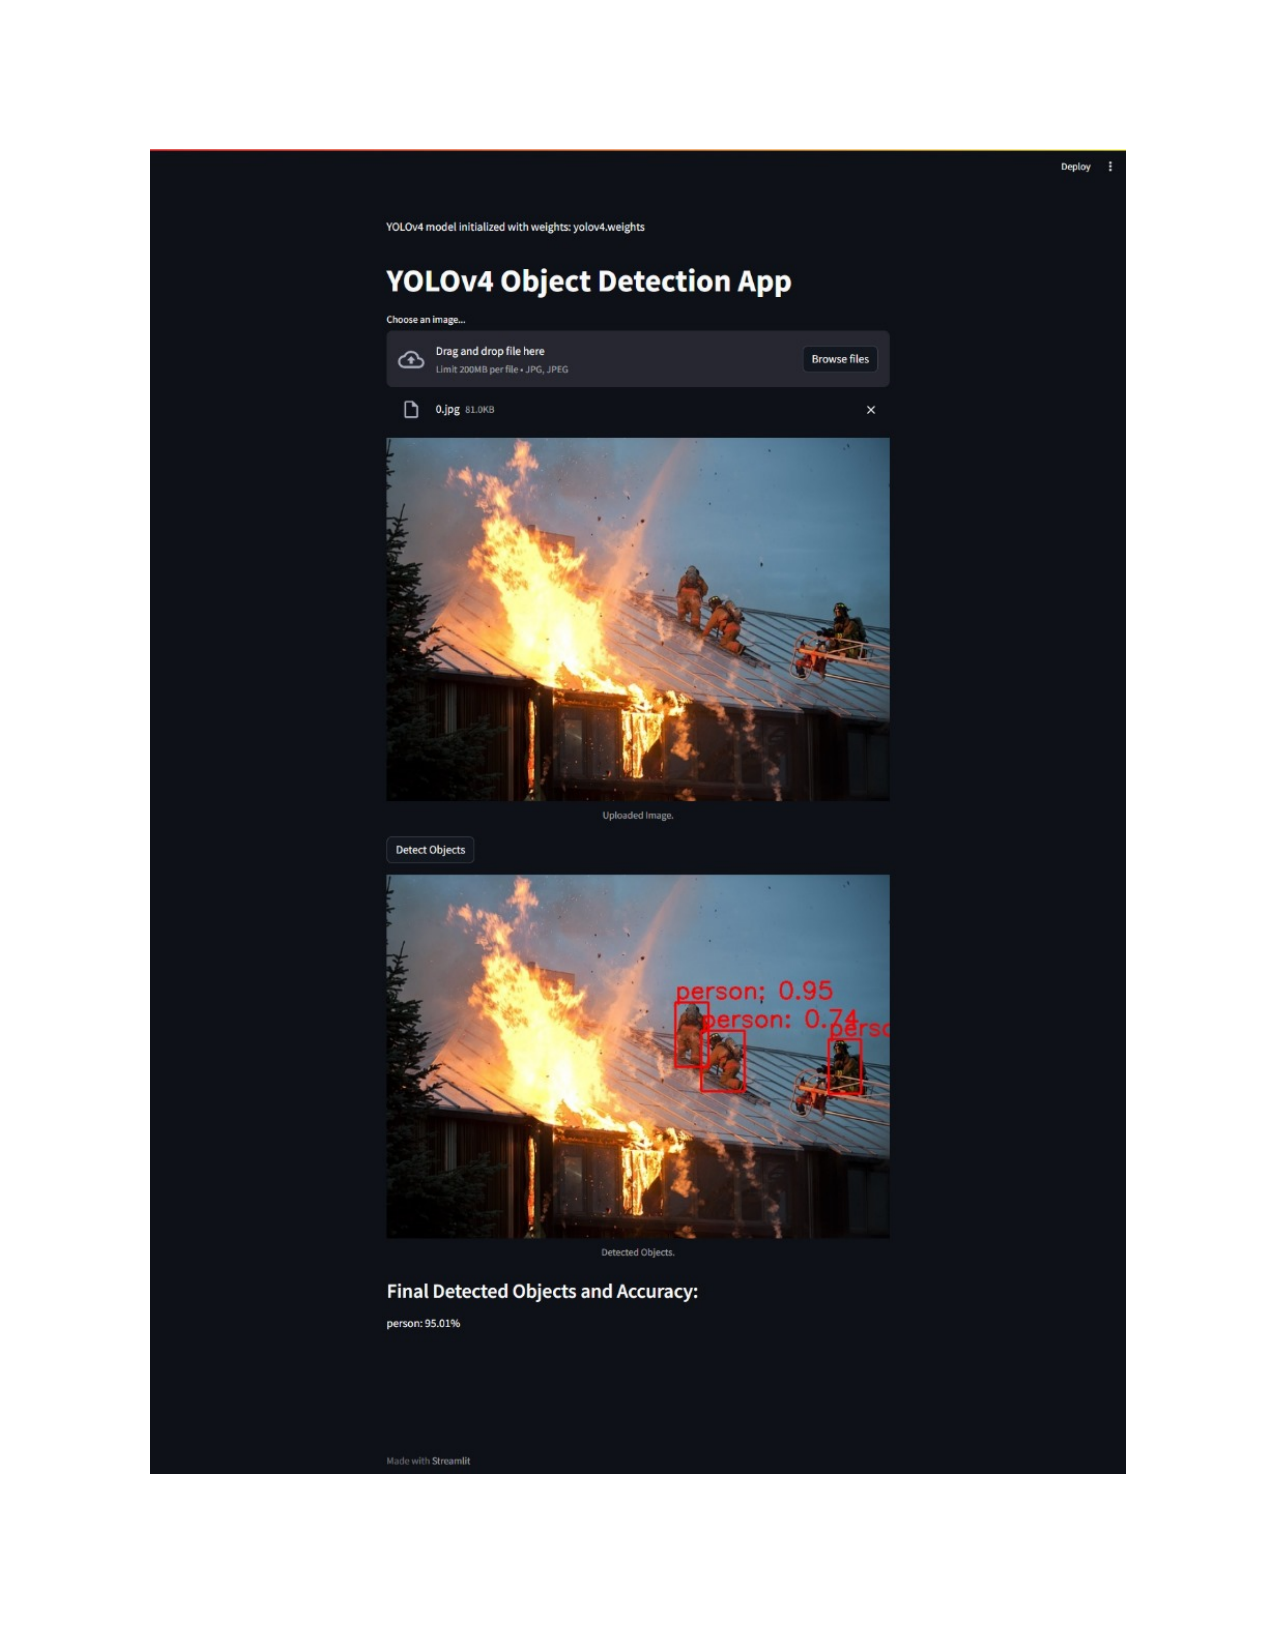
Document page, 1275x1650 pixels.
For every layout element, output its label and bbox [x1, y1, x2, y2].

picture [150, 149, 1126, 1474]
